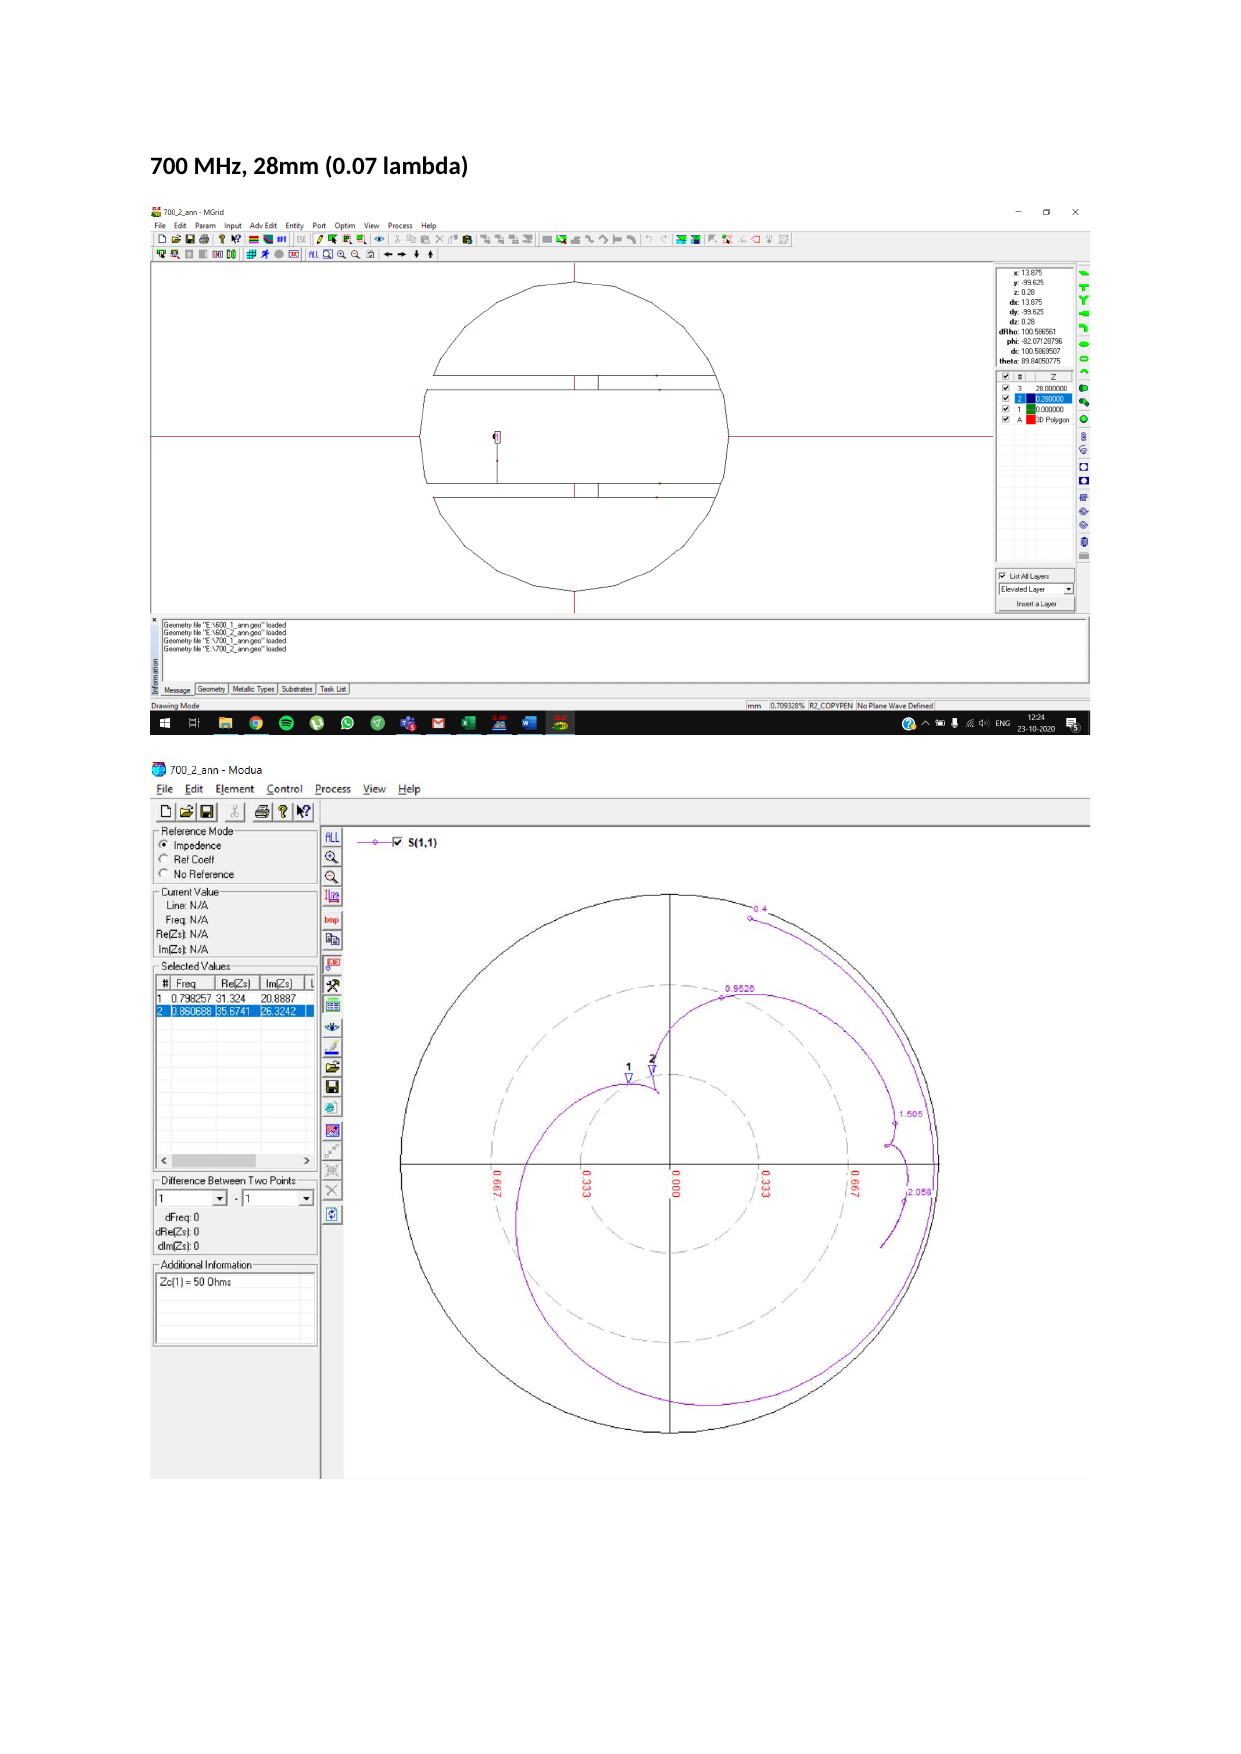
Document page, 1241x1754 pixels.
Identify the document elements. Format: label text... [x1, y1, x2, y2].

text 700 MHz, 28mm (0.07 lambda) [150, 150, 1090, 181]
picture [150, 759, 1091, 1479]
picture [150, 205, 1091, 735]
